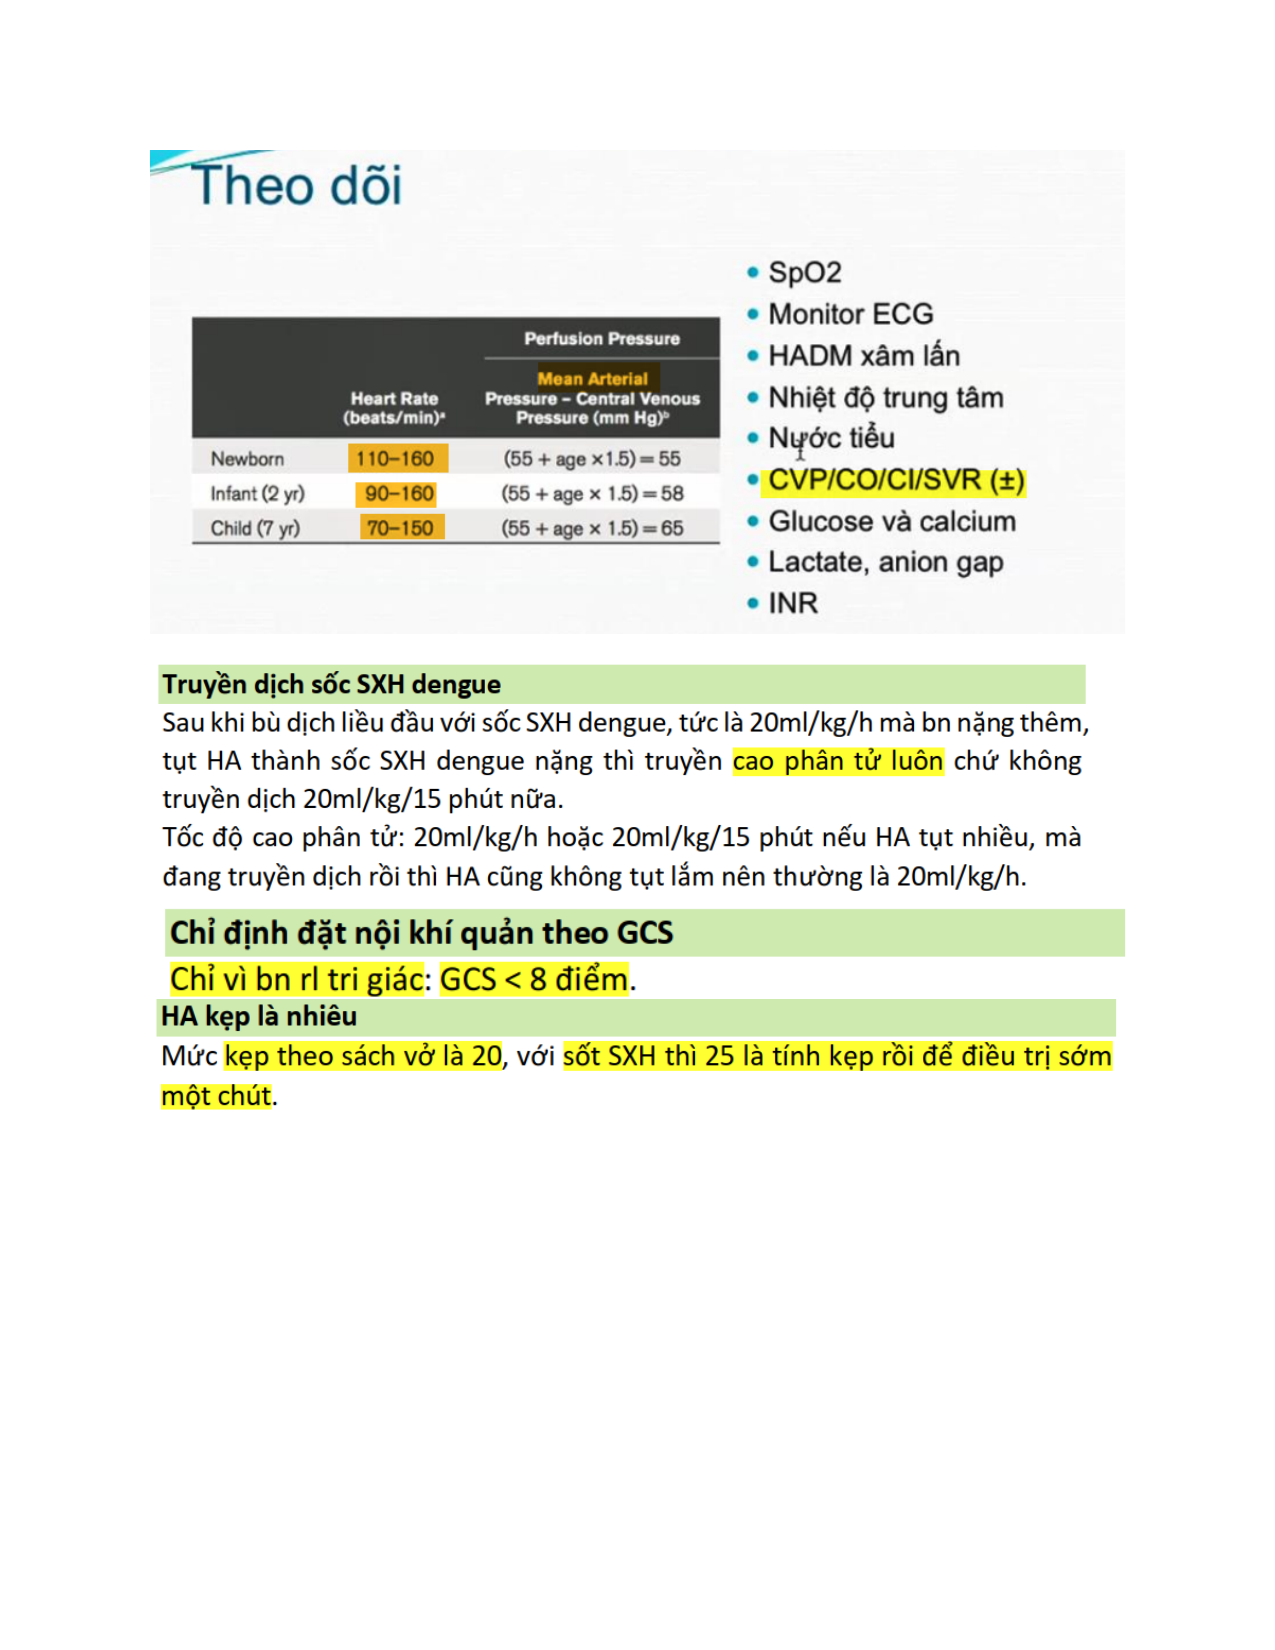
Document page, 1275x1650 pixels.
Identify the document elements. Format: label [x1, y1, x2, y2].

picture [150, 999, 1125, 1124]
picture [150, 896, 1125, 998]
picture [150, 150, 1125, 634]
picture [150, 635, 1125, 894]
